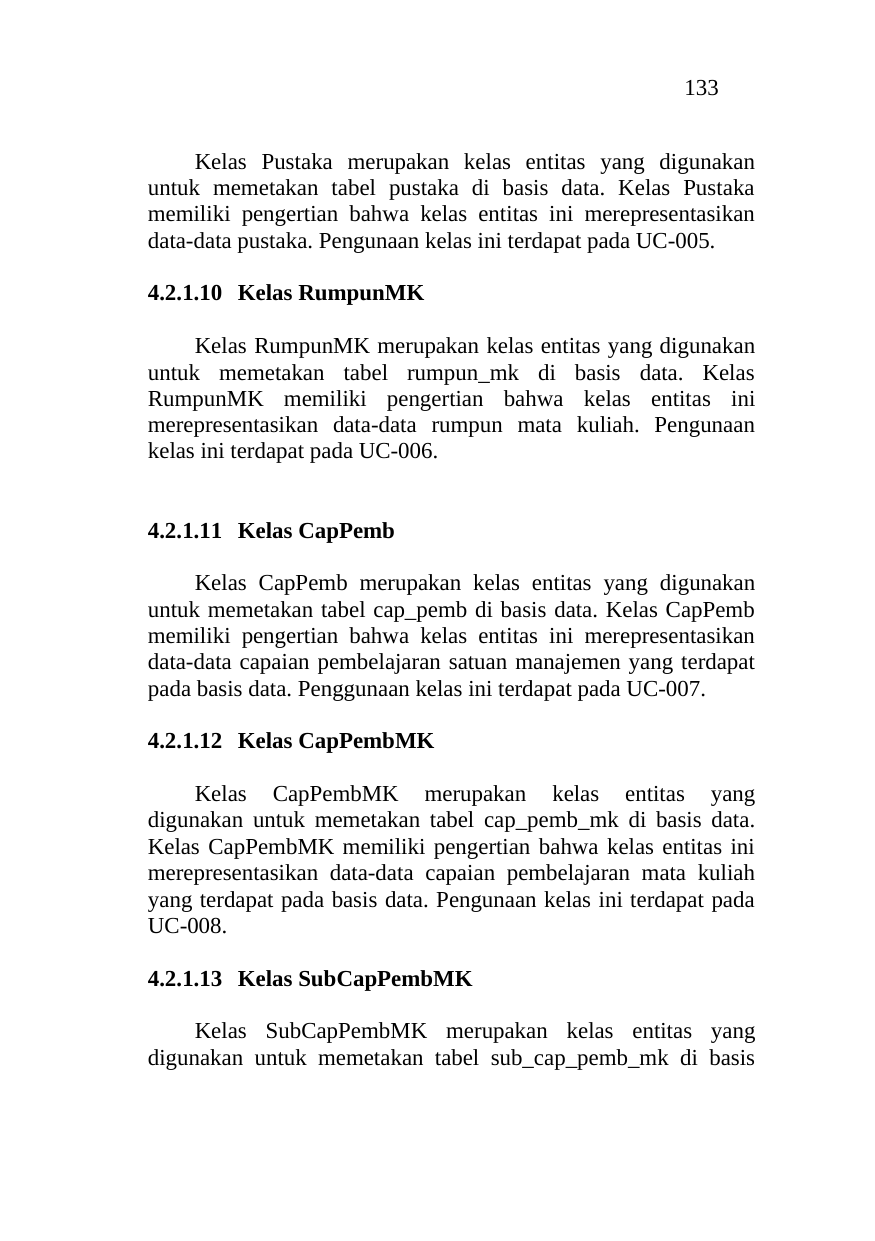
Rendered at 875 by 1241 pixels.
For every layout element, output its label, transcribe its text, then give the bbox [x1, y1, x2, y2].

text Kelas CapPemb merupakan kelas entitas yang digunakan untuk memetakan tabel cap_pemb di basis data. Kelas CapPemb memiliki pengertian bahwa kelas entitas ini merepresentasikan data-data capaian pembelajaran satuan manajemen yang terdapat pada basis data. Penggunaan kelas ini terdapat pada UC-007. [148, 569, 756, 701]
subtitle Kelas CapPemb [148, 517, 756, 543]
text Kelas RumpunMK merupakan kelas entitas yang digunakan untuk memetakan tabel rumpun_mk di basis data. Kelas RumpunMK memiliki pengertian bahwa kelas entitas ini merepresentasikan data-data rumpun mata kuliah. Pengunaan kelas ini terdapat pada UC-006. [148, 332, 756, 464]
subtitle Kelas SubCapPembMK [148, 965, 756, 991]
subtitle Kelas RumpunMK [148, 279, 756, 306]
text Kelas CapPembMK merupakan kelas entitas yang digunakan untuk memetakan tabel cap_pemb_mk di basis data. Kelas CapPembMK memiliki pengertian bahwa kelas entitas ini merepresentasikan data-data capaian pembelajaran mata kuliah yang terdapat pada basis data. Pengunaan kelas ini terdapat pada UC-008. [148, 780, 756, 938]
text Kelas Pustaka merupakan kelas entitas yang digunakan untuk memetakan tabel pustaka di basis data. Kelas Pustaka memiliki pengertian bahwa kelas entitas ini merepresentasikan data-data pustaka. Pengunaan kelas ini terdapat pada UC-005. [148, 148, 756, 253]
subtitle Kelas CapPembMK [148, 727, 756, 754]
